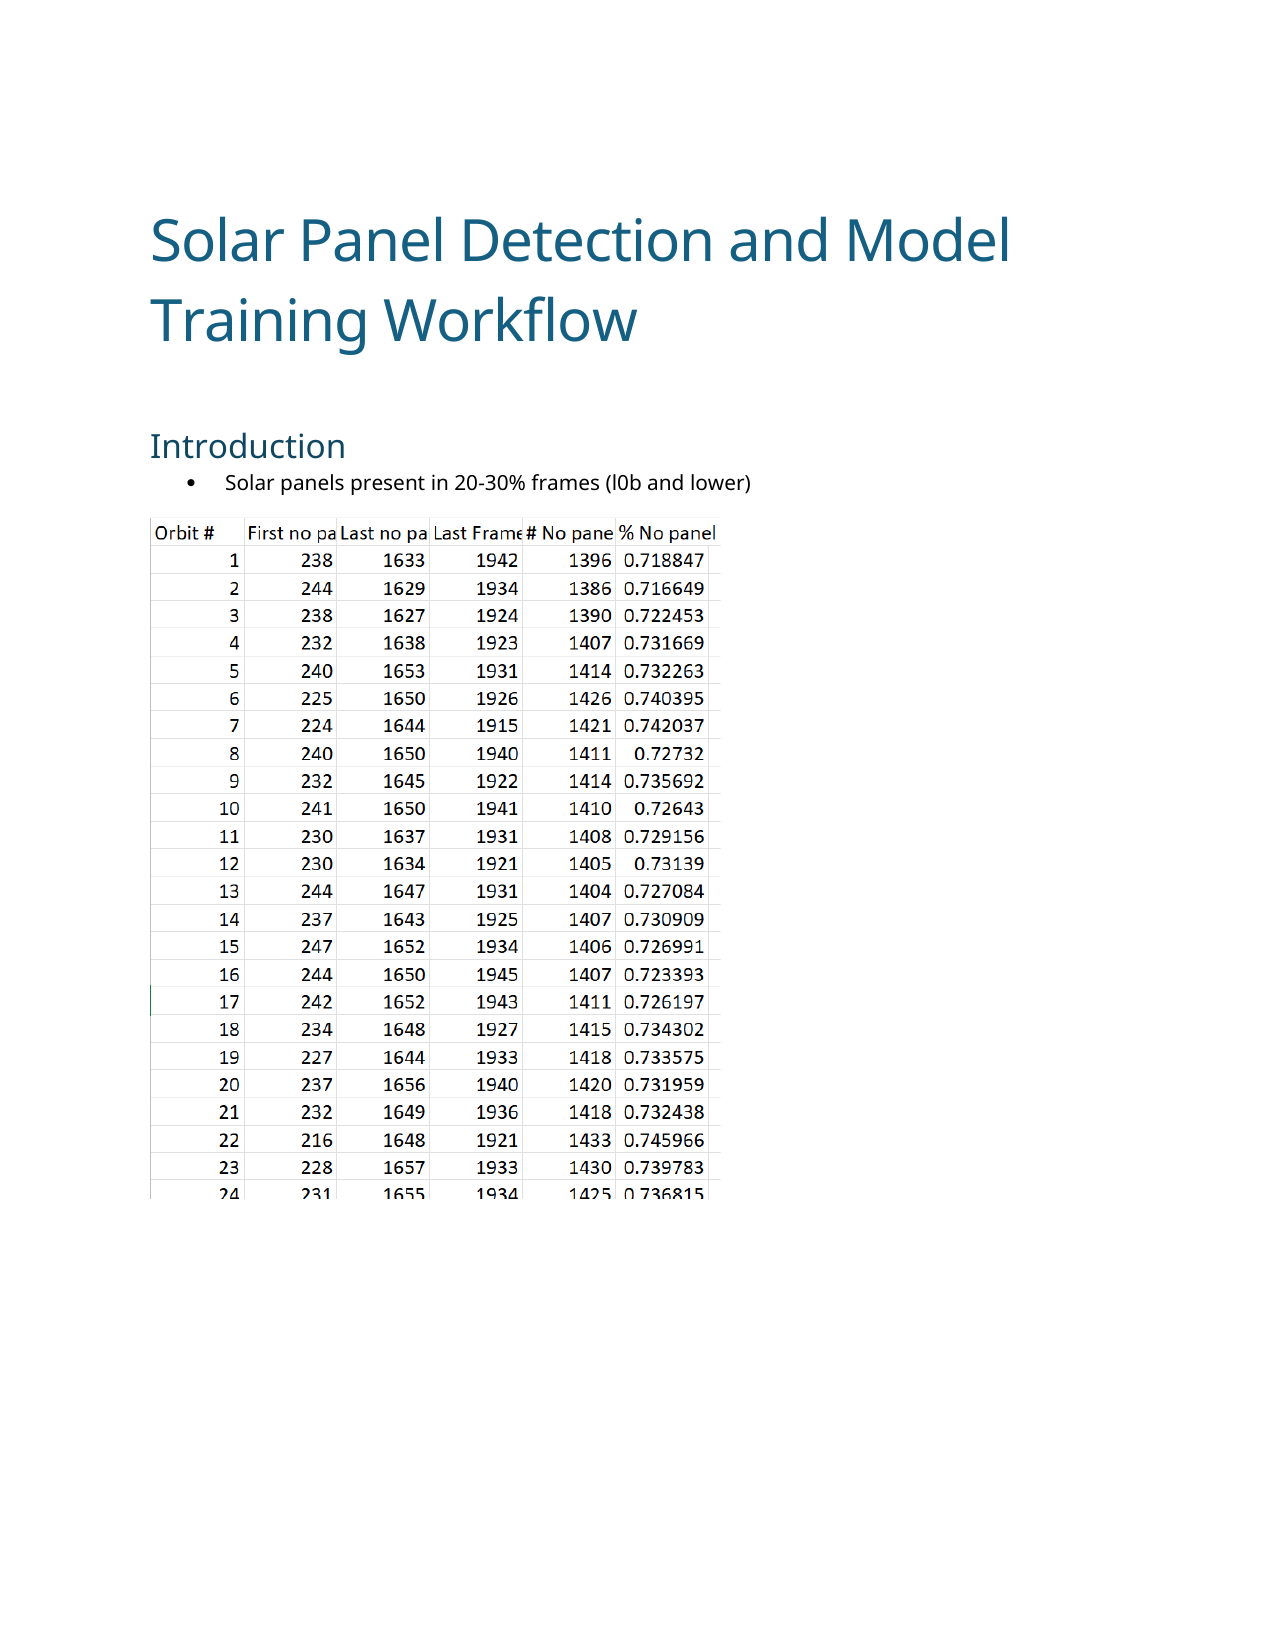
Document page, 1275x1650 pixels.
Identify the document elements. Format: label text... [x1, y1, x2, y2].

title Solar Panel Detection and Model Training Workflow [150, 199, 1125, 358]
list Solar panels present in 20-30% frames (l0b and lower) [187, 468, 1125, 497]
subtitle Introduction [150, 423, 1125, 468]
picture [150, 517, 721, 1199]
